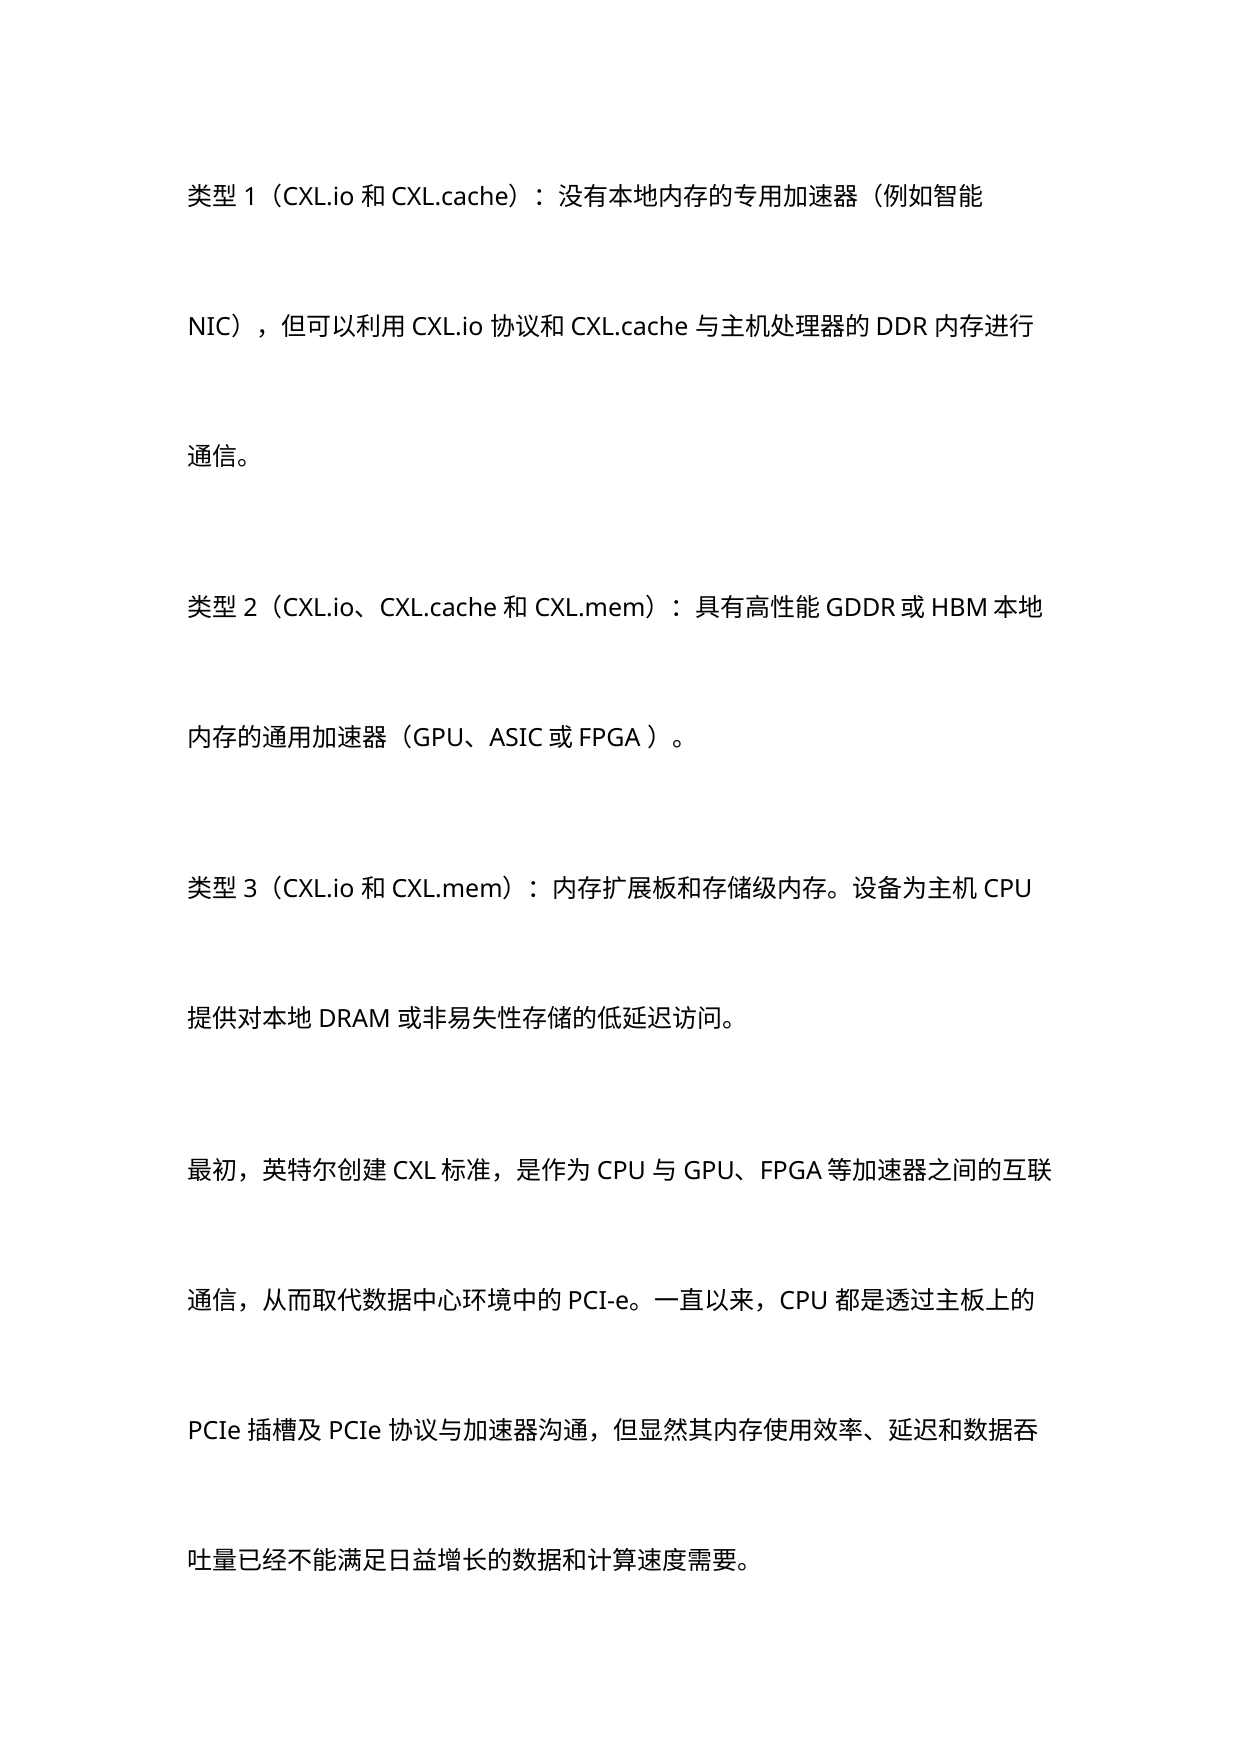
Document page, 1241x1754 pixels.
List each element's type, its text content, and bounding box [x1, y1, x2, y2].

text 类型 3（CXL.io 和 CXL.mem）：内存扩展板和存储级内存。设备为主机 CPU 提供对本地 DRAM 或非易失性存储的低延迟访问。 [187, 854, 1053, 1049]
text 类型 1（CXL.io 和CXL.cache）：没有本地内存的专用加速器（例如智能NIC），但可以利用 CXL.io 协议和 CXL.cache 与主机处理器的 DDR 内存进行通信。 [187, 162, 1053, 487]
text 最初，英特尔创建CXL标准，是作为 CPU 与 GPU、FPGA等加速器之间的互联通信，从而取代数据中心环境中的PCI-e。一直以来，CPU 都是透过主板上的 PCIe 插槽及 PCIe 协议与加速器沟通，但显然其内存使用效率、延迟和数据吞吐量已经不能满足日益增长的数据和计算速度需要。 [187, 1136, 1053, 1591]
text 类型 2（CXL.io、CXL.cache 和 CXL.mem）：具有高性能GDDR或HBM本地内存的通用加速器（GPU、ASIC或FPGA ）。 [187, 573, 1053, 768]
